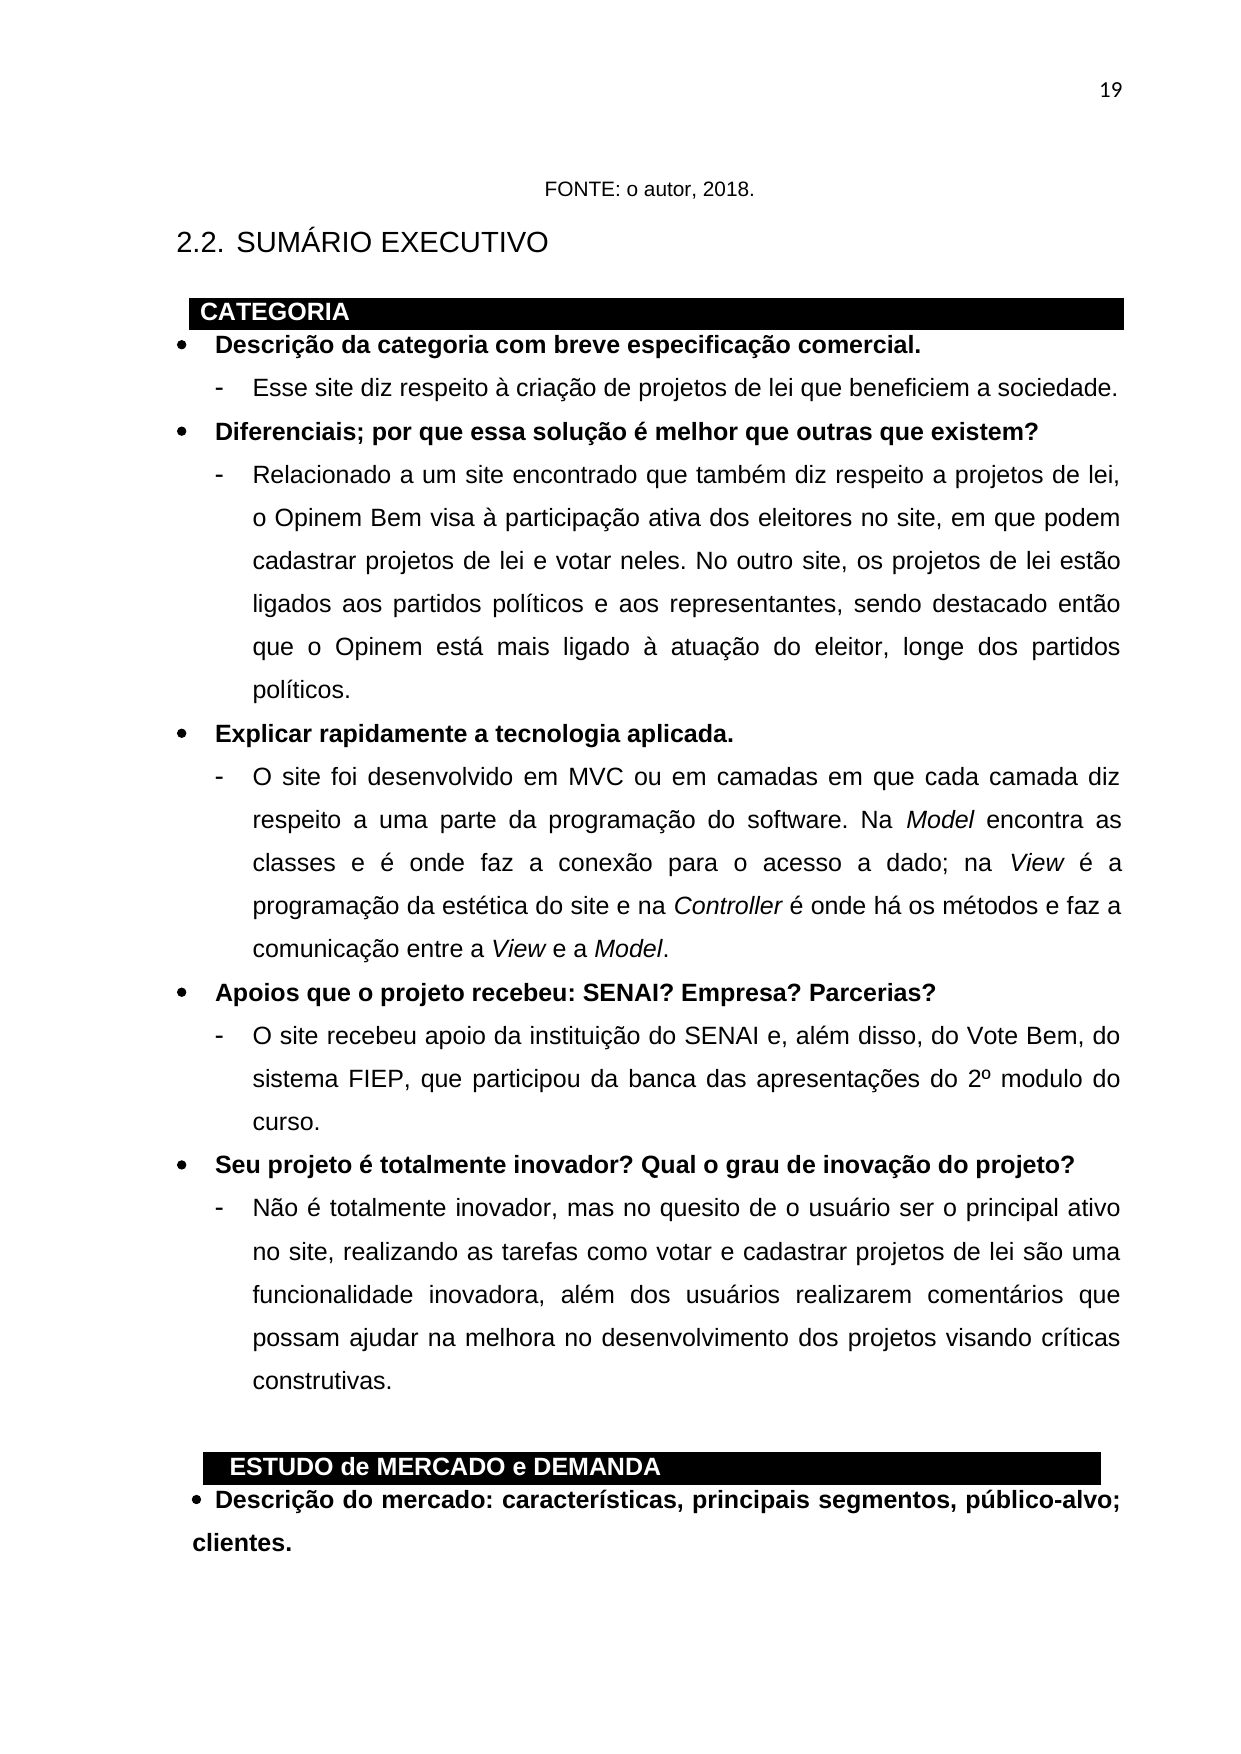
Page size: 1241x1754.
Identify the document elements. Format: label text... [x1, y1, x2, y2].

list Descrição da categoria com breve especificação comercial. [177, 330, 1122, 359]
list O site recebeu apoio da instituição do SENAI e, além disso, do Vote Bem, do sistema FIEP, que participou da banca das apresentações do 2º modulo do curso. [215, 1021, 1122, 1136]
list Esse site diz respeito à criação de projetos de lei que beneficiem a sociedade. [215, 373, 1122, 402]
list Explicar rapidamente a tecnologia aplicada. [177, 718, 1122, 747]
list Seu projeto é totalmente inovador? Qual o grau de inovação do projeto? [177, 1150, 1122, 1179]
list Relacionado a um site encontrado que também diz respeito a projetos de lei, o Opinem Bem visa à participação ativa dos eleitores no site, em que podem cadastrar projetos de lei e votar neles. No outro site, os projetos de lei estão ligados aos partidos políticos e aos representantes, sendo destacado então que o Opinem está mais ligado à atuação do eleitor, longe dos partidos políticos. [215, 460, 1122, 704]
list Apoios que o projeto recebeu: SENAI? Empresa? Parcerias? [177, 977, 1122, 1006]
list O site foi desenvolvido em MVC ou em camadas em que cada camada diz respeito a uma parte da programação do software. Na Model encontra as classes e é onde faz a conexão para o acesso a dado; na View é a programação da estética do site e na Controller é onde há os métodos e faz a comunicação entre a View e a Model. [215, 762, 1122, 963]
list Diferenciais; por que essa solução é melhor que outras que existem? [177, 416, 1122, 445]
text FONTE: o autor, 2018. [177, 177, 1122, 201]
list Não é totalmente inovador, mas no quesito de o usuário ser o principal ativo no site, realizando as tarefas como votar e cadastrar projetos de lei são uma funcionalidade inovadora, além dos usuários realizarem comentários que possam ajudar na melhora no desenvolvimento dos projetos visando críticas construtivas. [215, 1193, 1122, 1395]
table_header CATEGORIA [189, 298, 1124, 330]
list Descrição do mercado: características, principais segmentos, público-alvo; clientes. [192, 1485, 1122, 1557]
text SUMÁRIO EXECUTIVO [176, 225, 1122, 259]
table_header ESTUDO de MERCADO e DEMANDA [203, 1452, 1101, 1485]
